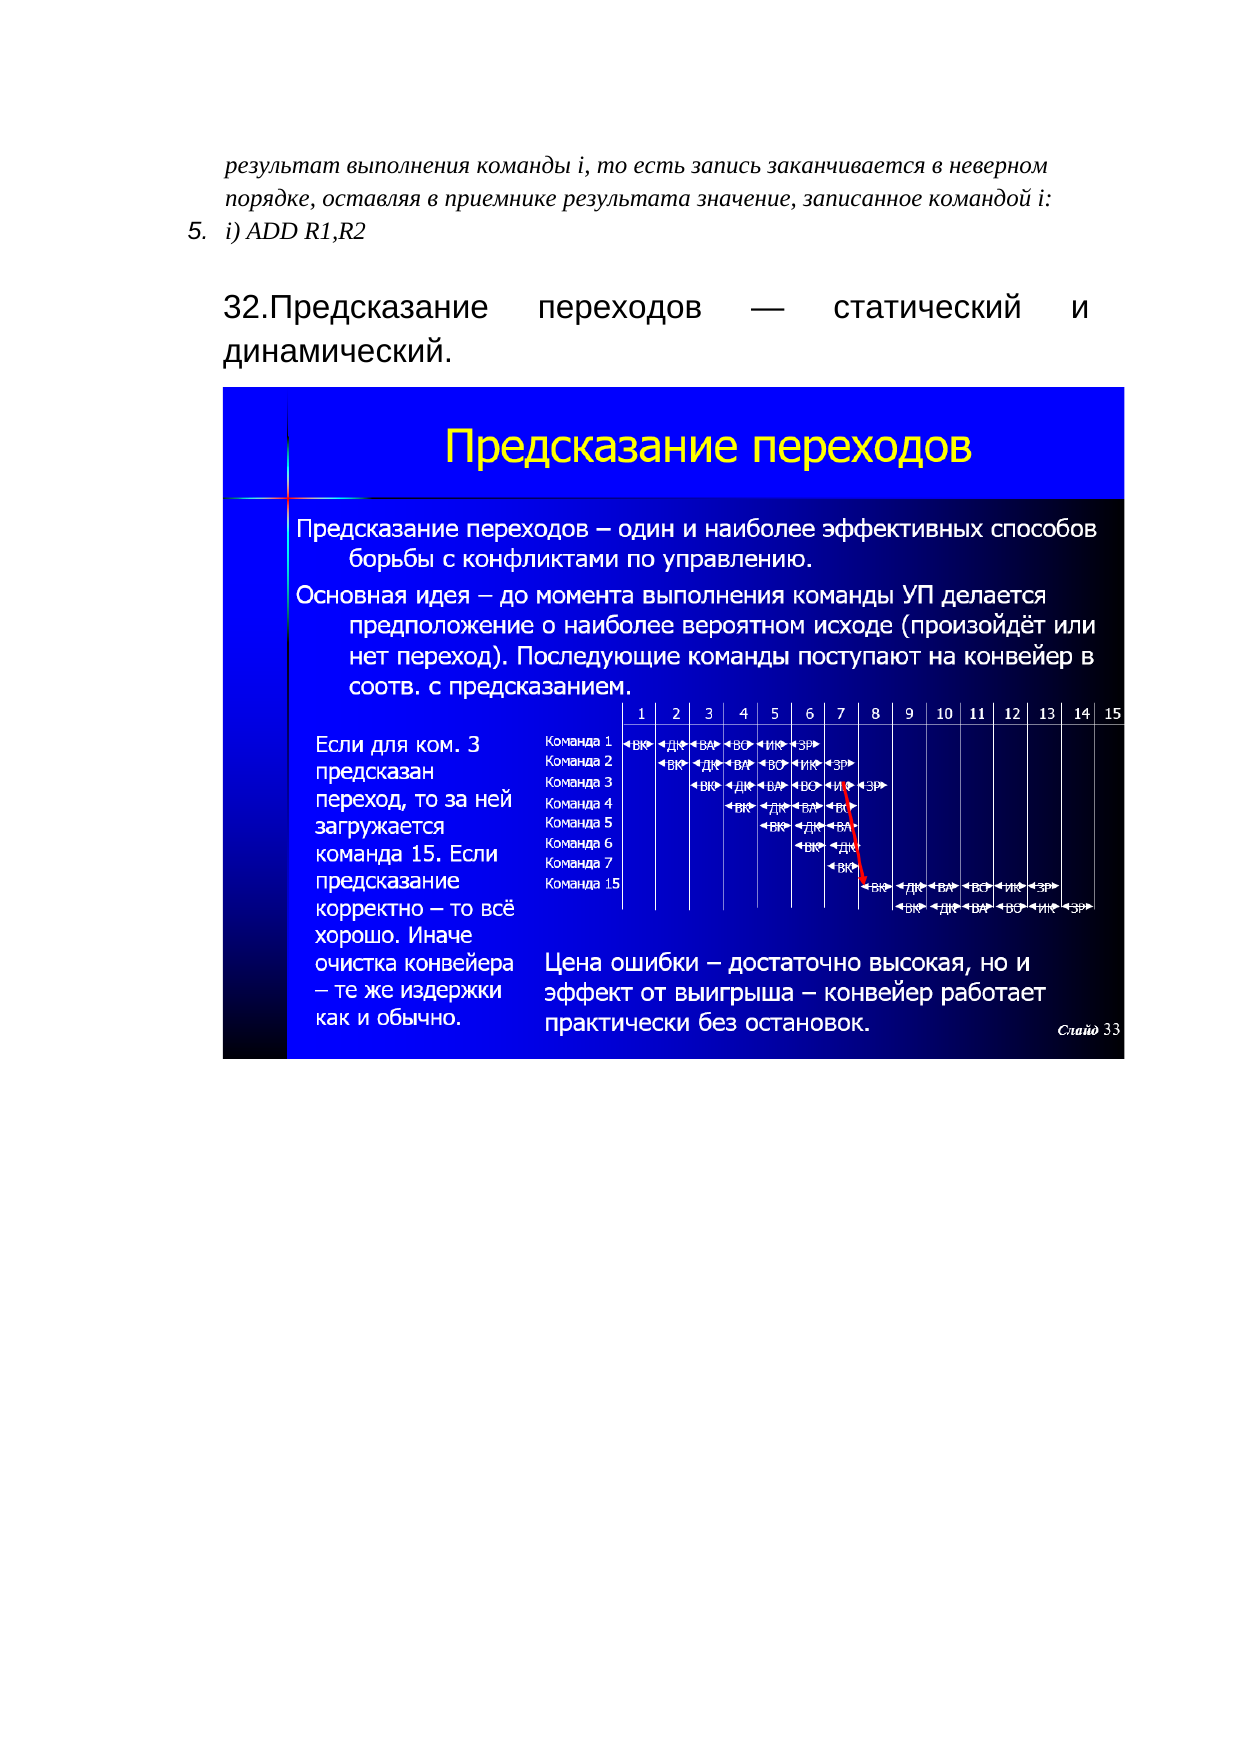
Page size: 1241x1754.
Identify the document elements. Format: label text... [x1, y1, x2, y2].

picture [222, 387, 1125, 1059]
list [187, 150, 1090, 212]
list i) ADD R1,R2 [187, 216, 1090, 245]
subtitle 32.Предсказание переходов — статический и динамический. [223, 287, 1090, 369]
